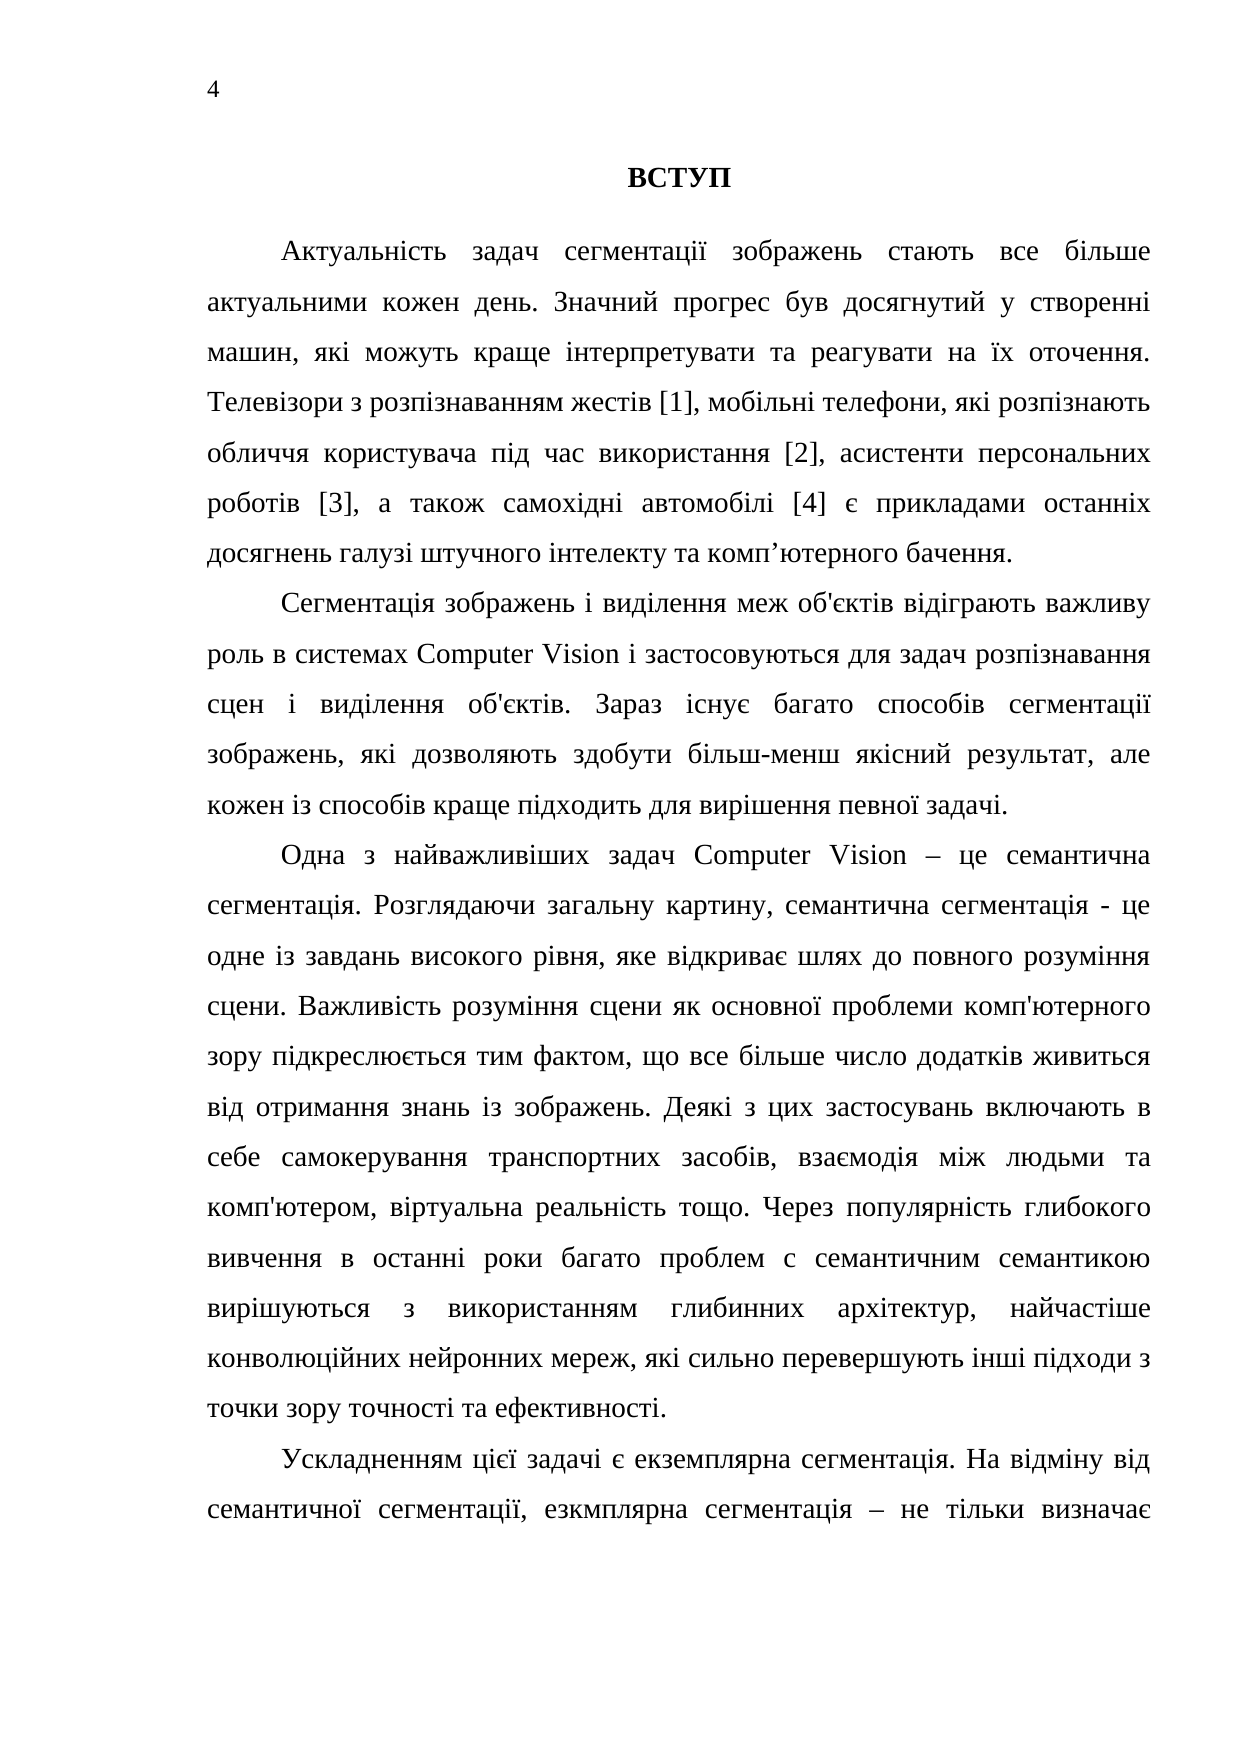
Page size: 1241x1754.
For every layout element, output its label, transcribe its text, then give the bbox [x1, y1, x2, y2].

text Актуальність задач сегментації зображень стають все більше актуальними кожен день. Значний прогрес був досягнутий у створенні машин, які можуть краще інтерпретувати та реагувати на їх оточення. Телевізори з розпізнаванням жестів [1], мобільні телефони, які розпізнають обличчя користувача під час використання [2], асистенти персональних роботів [3], а також самохідні автомобілі [4] є прикладами останніх досягнень галузі штучного інтелекту та комп’ютерного бачення. [207, 233, 1152, 569]
subtitle ВСТУП [192, 160, 1152, 194]
text Сегментація зображень і виділення меж об'єктів відіграють важливу роль в системах Computer Vision і застосовуються для задач розпізнавання сцен і виділення об'єктів. Зараз існує багато способів сегментації зображень, які дозволяють здобути більш-менш якісний результат, але кожен із способів краще підходить для вирішення певної задачі. [207, 586, 1152, 820]
text Одна з найважливіших задач Computer Vision – це семантична сегментація. Розглядаючи загальну картину, семантична сегментація - це одне із завдань високого рівня, яке відкриває шлях до повного розуміння сцени. Важливість розуміння сцени як основної проблеми комп'ютерного зору підкреслюється тим фактом, що все більше число додатків живиться від отримання знань із зображень. Деякі з цих застосувань включають в себе самокерування транспортних засобів, взаємодія між людьми та комп'ютером, віртуальна реальність тощо. Через популярність глибокого вивчення в останні роки багато проблем с семантичним семантикою вирішуються з використанням глибинних архітектур, найчастіше конволюційних нейронних мереж, які сильно перевершують інші підходи з точки зору точності та ефективності. [207, 837, 1152, 1424]
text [207, 1441, 1152, 1525]
